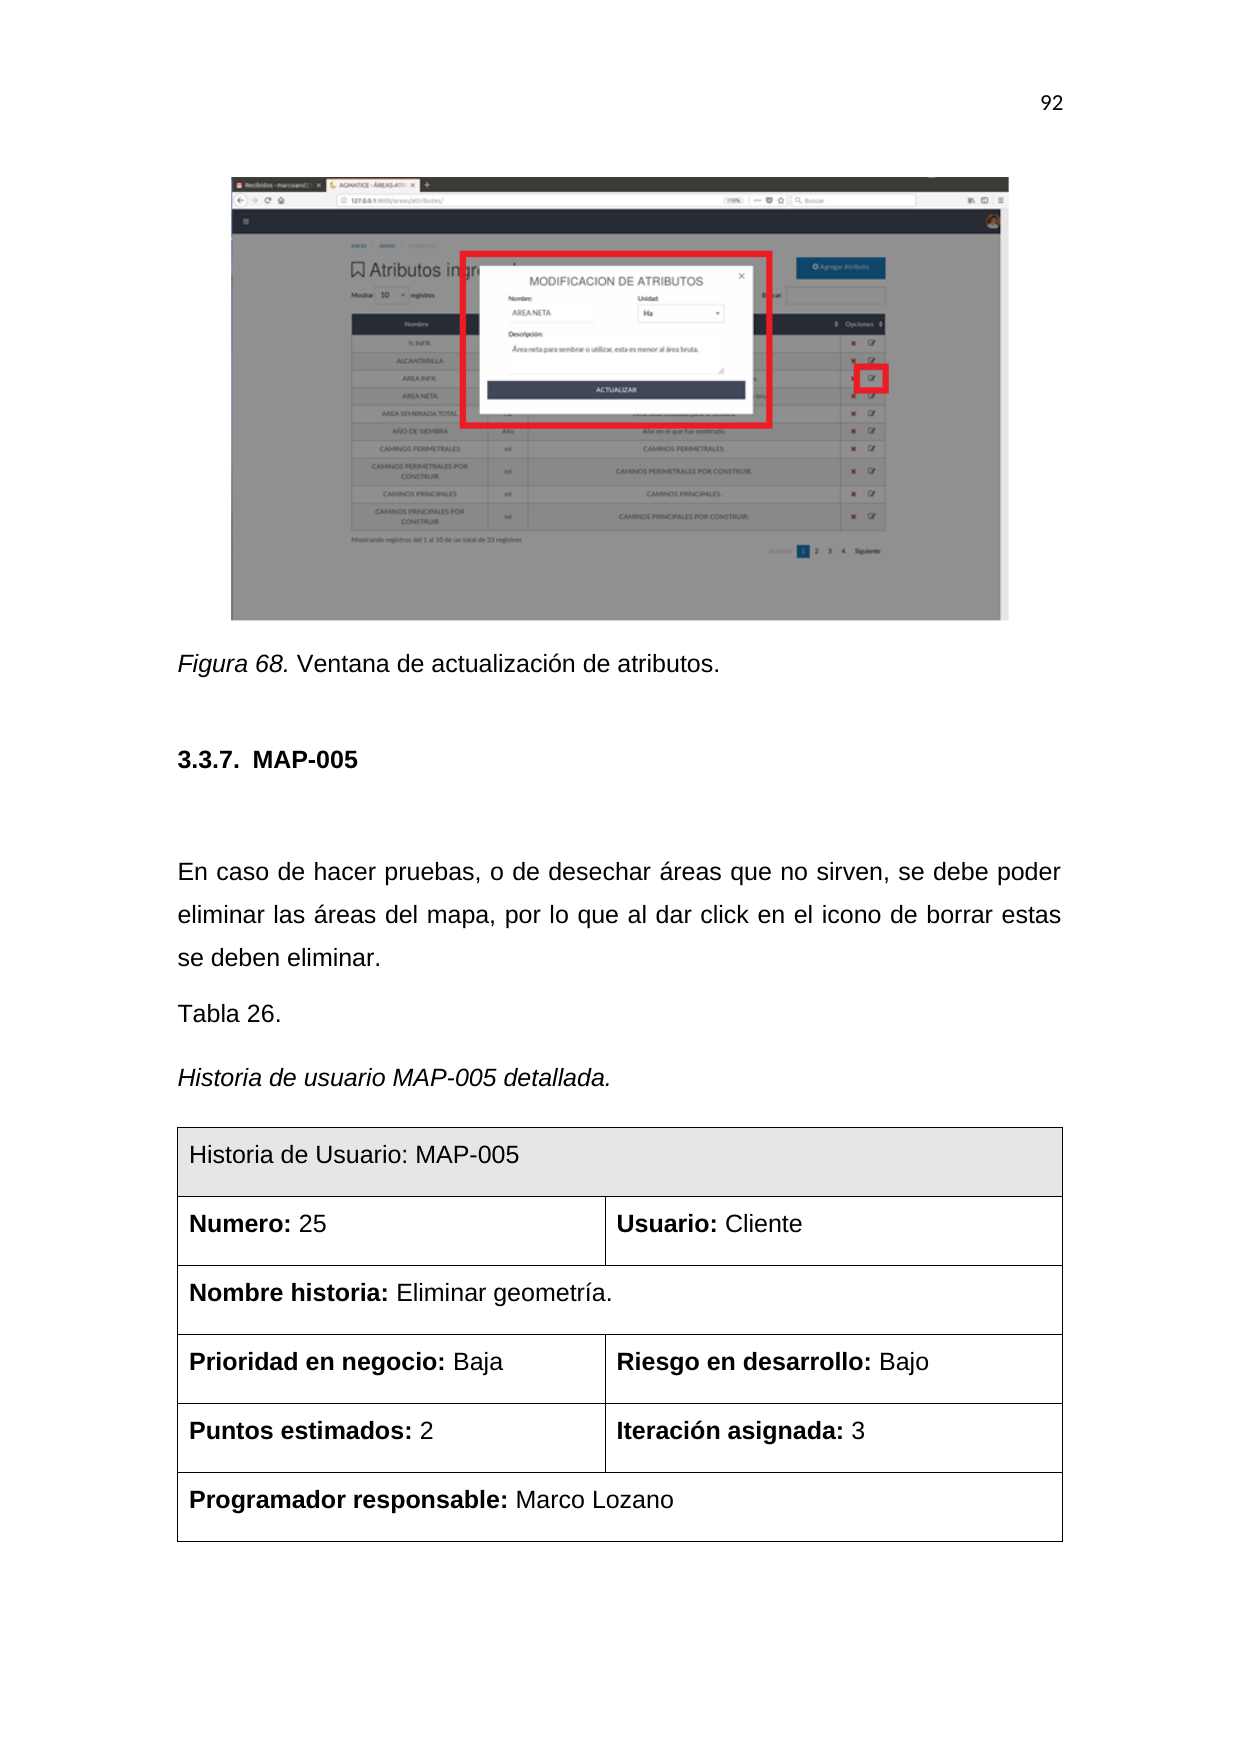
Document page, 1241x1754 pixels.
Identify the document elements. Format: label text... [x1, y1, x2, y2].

subtitle MAP-005 [177, 746, 1063, 774]
text Tabla 26. [177, 999, 1063, 1027]
table_cell Programador responsable: Marco Lozano [178, 1473, 1062, 1541]
table_cell Prioridad en negocio: Baja [178, 1335, 605, 1403]
table_cell Iteración asignada: 3 [606, 1404, 1062, 1472]
table_cell Numero: 25 [178, 1197, 605, 1265]
table_cell Usuario: Cliente [606, 1197, 1062, 1265]
text En caso de hacer pruebas, o de desechar áreas que no sirven, se debe poder eliminar las áreas del mapa, por lo que al dar click en el icono de borrar estas se deben eliminar. [177, 857, 1063, 972]
table_cell Nombre historia: Eliminar geometría. [178, 1266, 1062, 1334]
table_cell Riesgo en desarrollo: Bajo [606, 1335, 1062, 1403]
table_header Historia de Usuario: MAP-005 [178, 1128, 1062, 1196]
picture [231, 177, 1009, 623]
text Historia de usuario MAP-005 detallada. [177, 1063, 1063, 1091]
table_cell Puntos estimados: 2 [178, 1404, 605, 1472]
